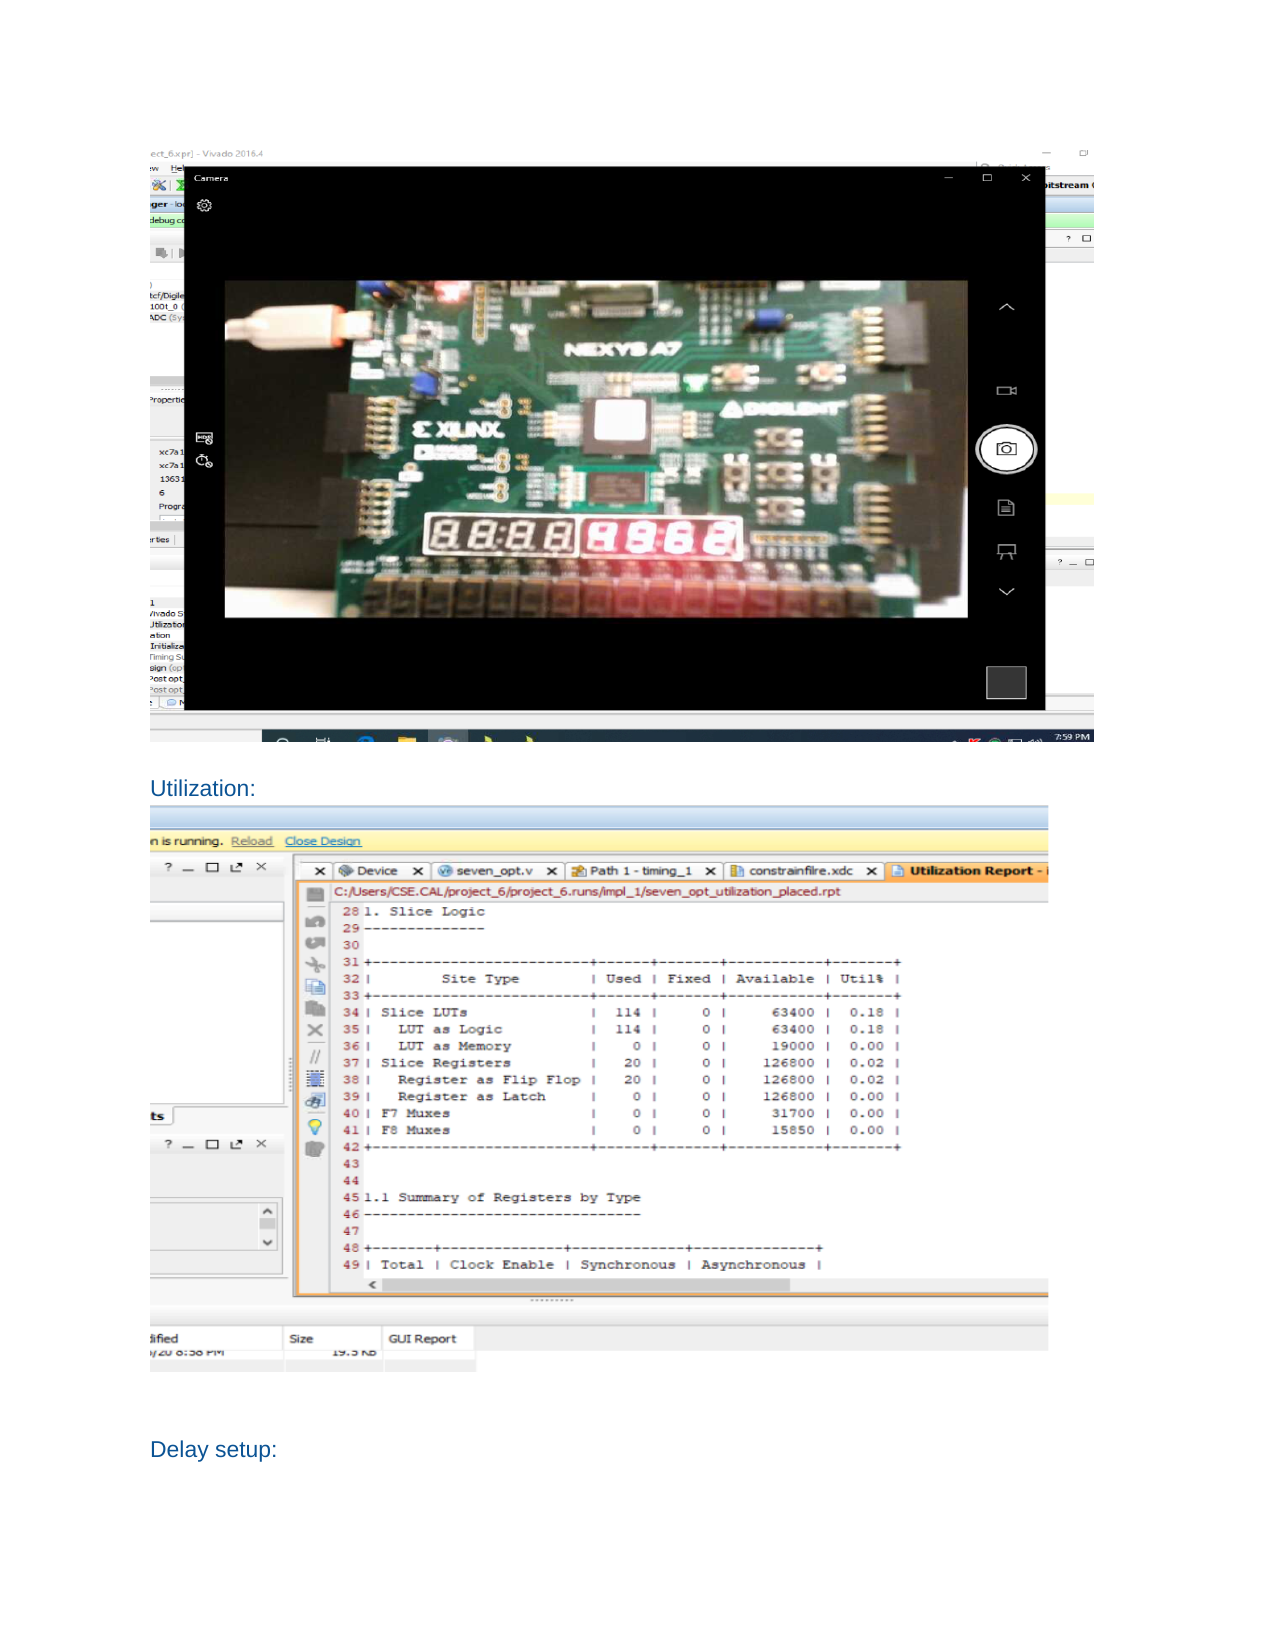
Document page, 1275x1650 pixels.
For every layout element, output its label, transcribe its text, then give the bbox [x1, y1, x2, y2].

text Delay setup: [150, 1436, 1125, 1463]
picture [150, 805, 1049, 1372]
picture [150, 150, 1094, 742]
text Utilization: [150, 775, 1125, 802]
